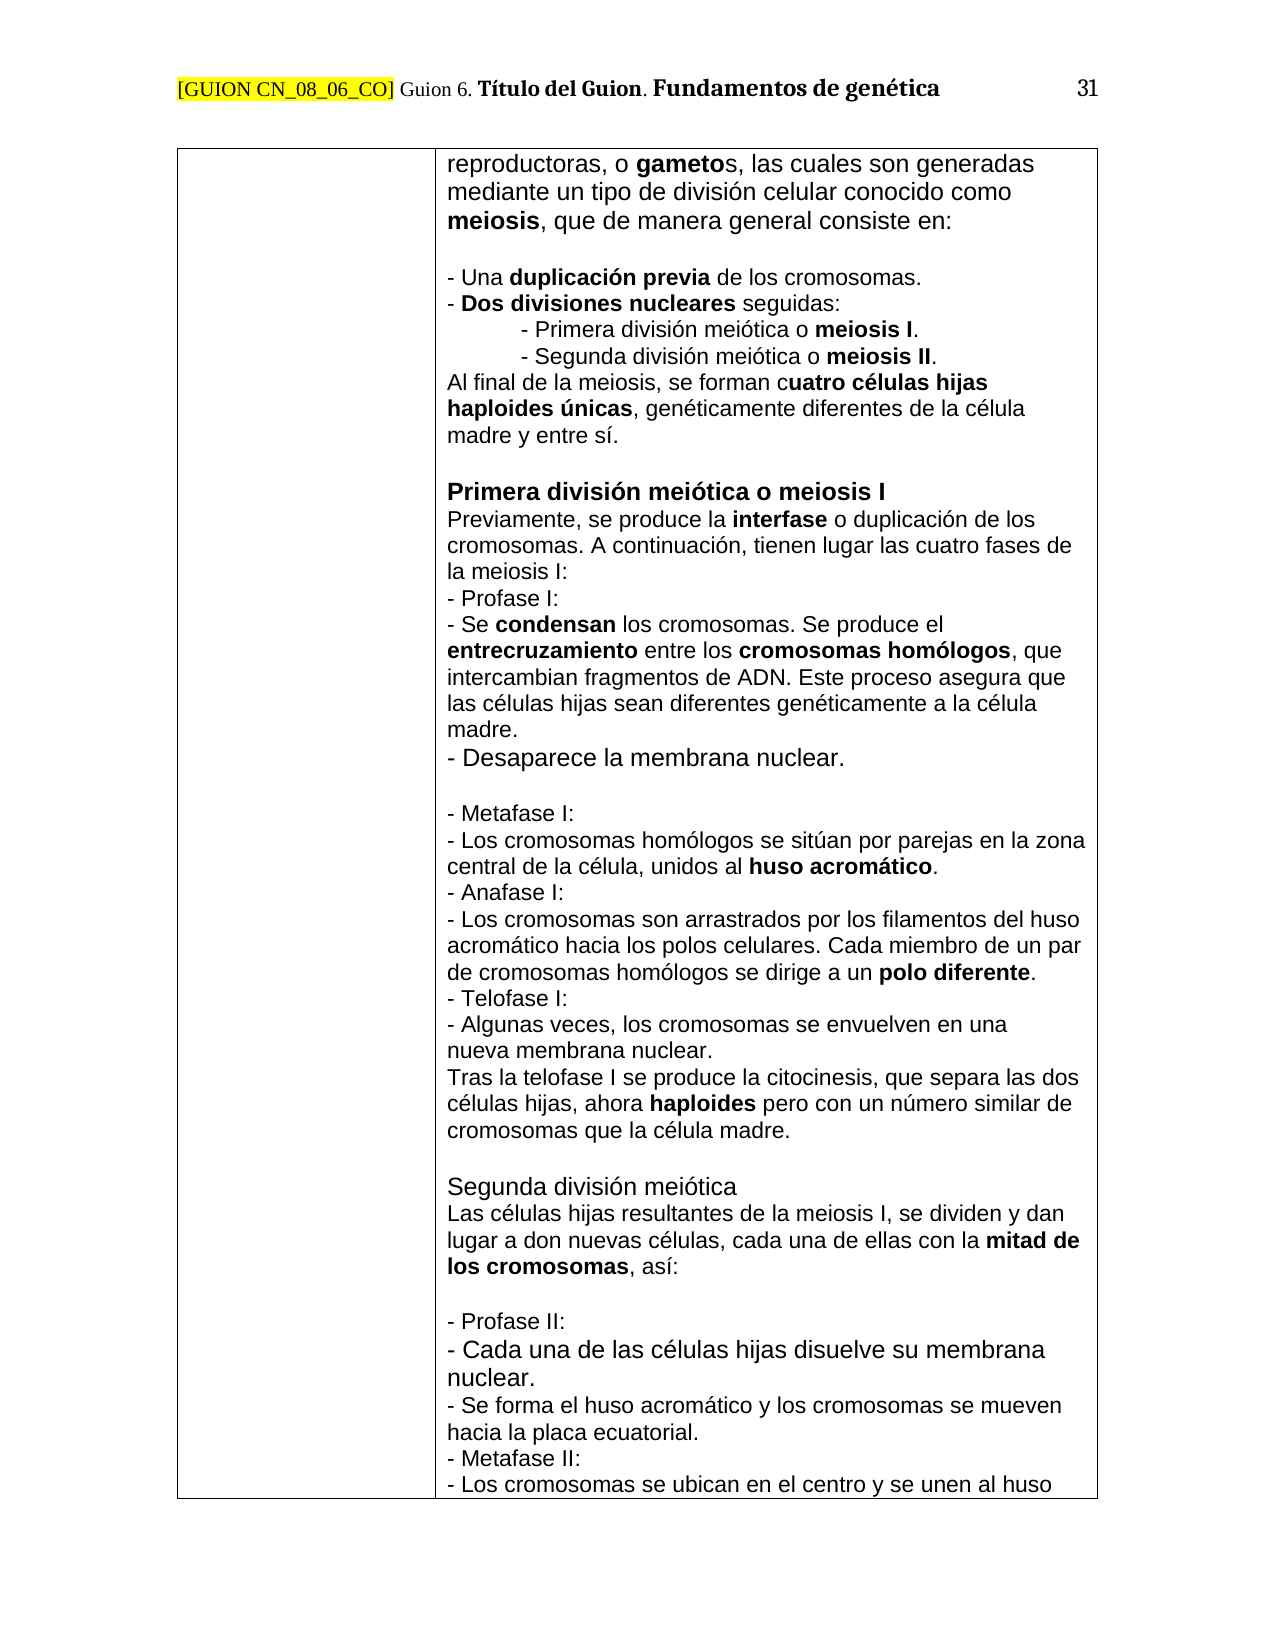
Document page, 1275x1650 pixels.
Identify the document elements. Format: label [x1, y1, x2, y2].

table_cell [436, 149, 1097, 1497]
table_cell [178, 149, 435, 1497]
